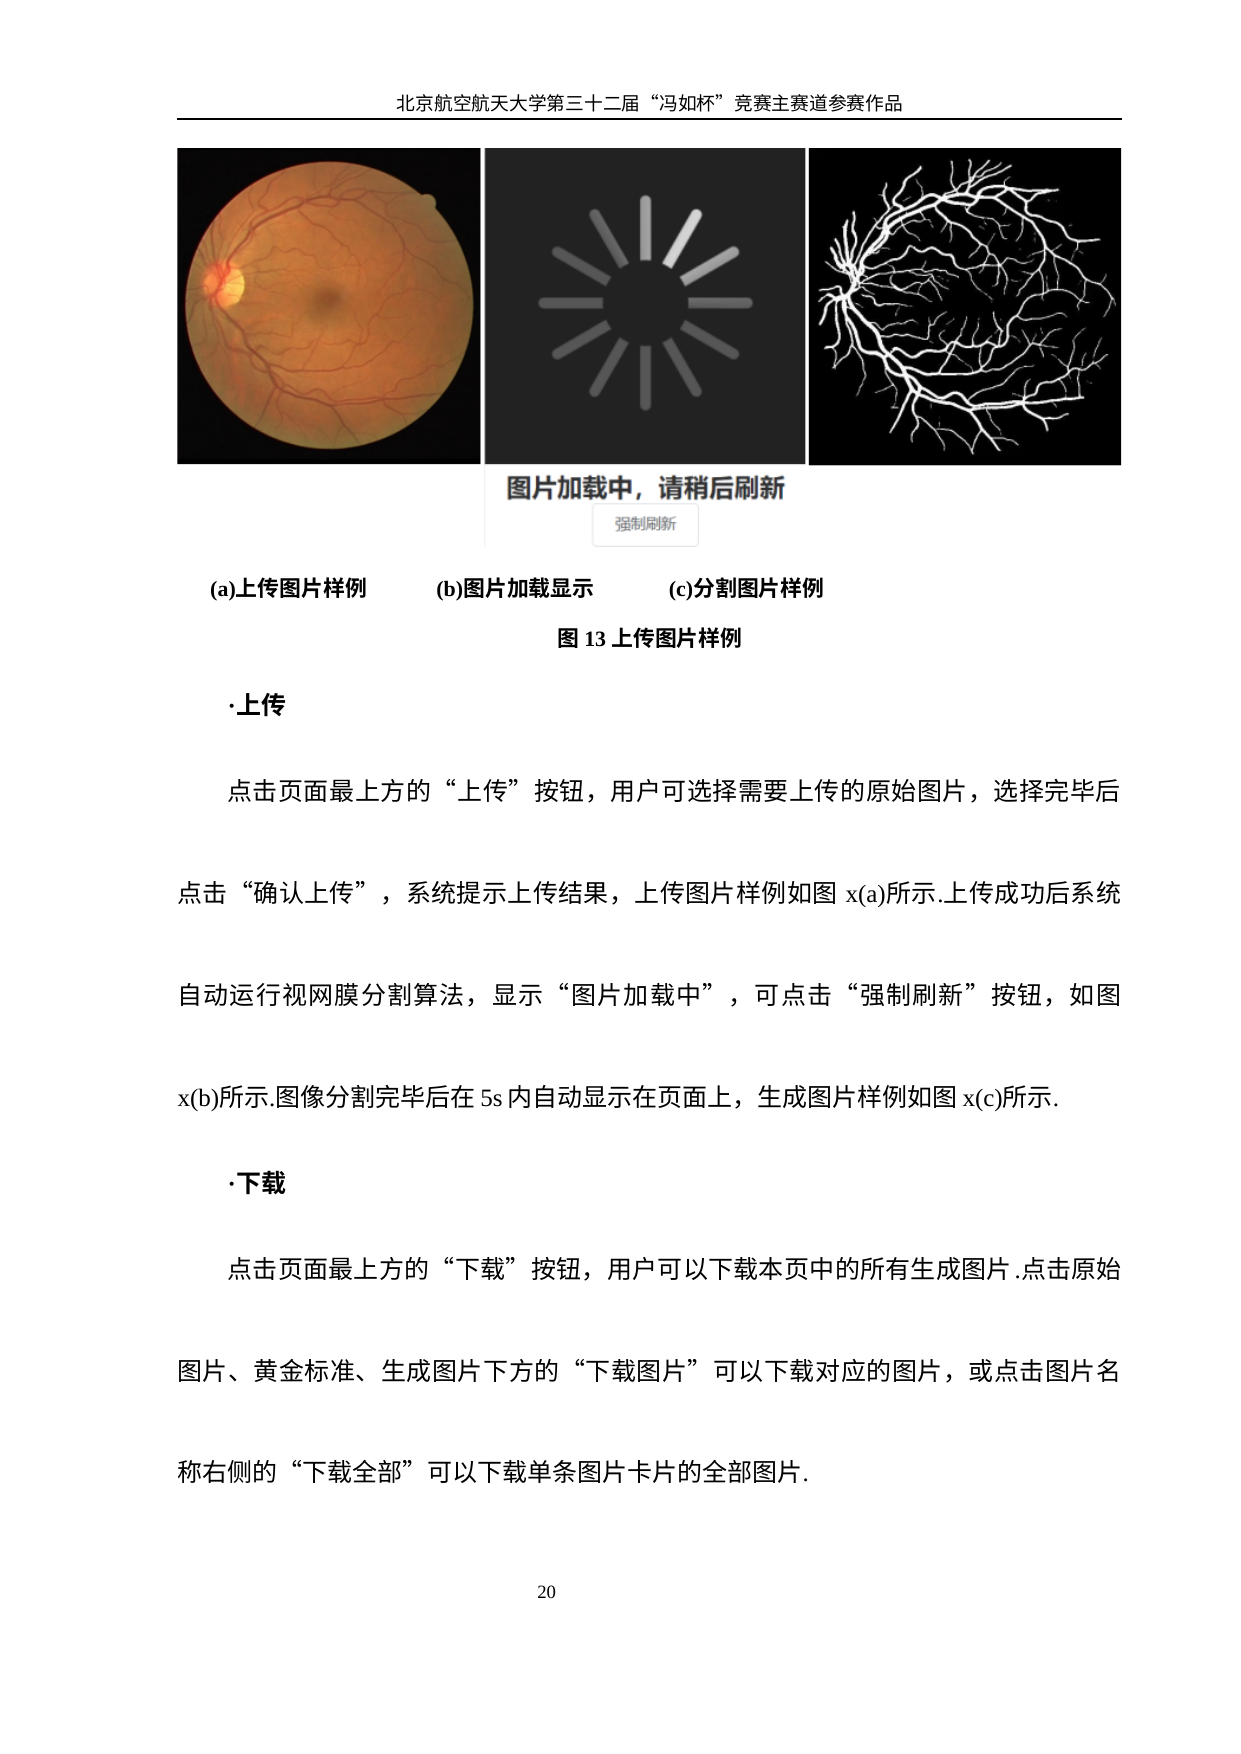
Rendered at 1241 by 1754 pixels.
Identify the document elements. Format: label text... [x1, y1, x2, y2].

text (a)上传图片样例 (b)图片加载显示 (c)分割图片样例 [177, 570, 1122, 604]
picture [177, 148, 1122, 547]
text 点击页面最上方的“上传”按钮，用户可选择需要上传的原始图片，选择完毕后点击“确认上传”，系统提示上传结果，上传图片样例如图x(a)所示.上传成功后系统自动运行视网膜分割算法，显示“图片加载中”，可点击“强制刷新”按钮，如图x(b)所示.图像分割完毕后在5s内自动显示在页面上，生成图片样例如图x(c)所示. [177, 756, 1122, 1129]
text 图 13 上传图片样例 [177, 620, 1122, 654]
text 点击页面最上方的“下载”按钮，用户可以下载本页中的所有生成图片.点击原始图片、黄金标准、生成图片下方的“下载图片”可以下载对应的图片，或点击图片名称右侧的“下载全部”可以下载单条图片卡片的全部图片. [177, 1233, 1122, 1505]
text ·上传 [177, 669, 1122, 737]
text ·下载 [177, 1147, 1122, 1215]
